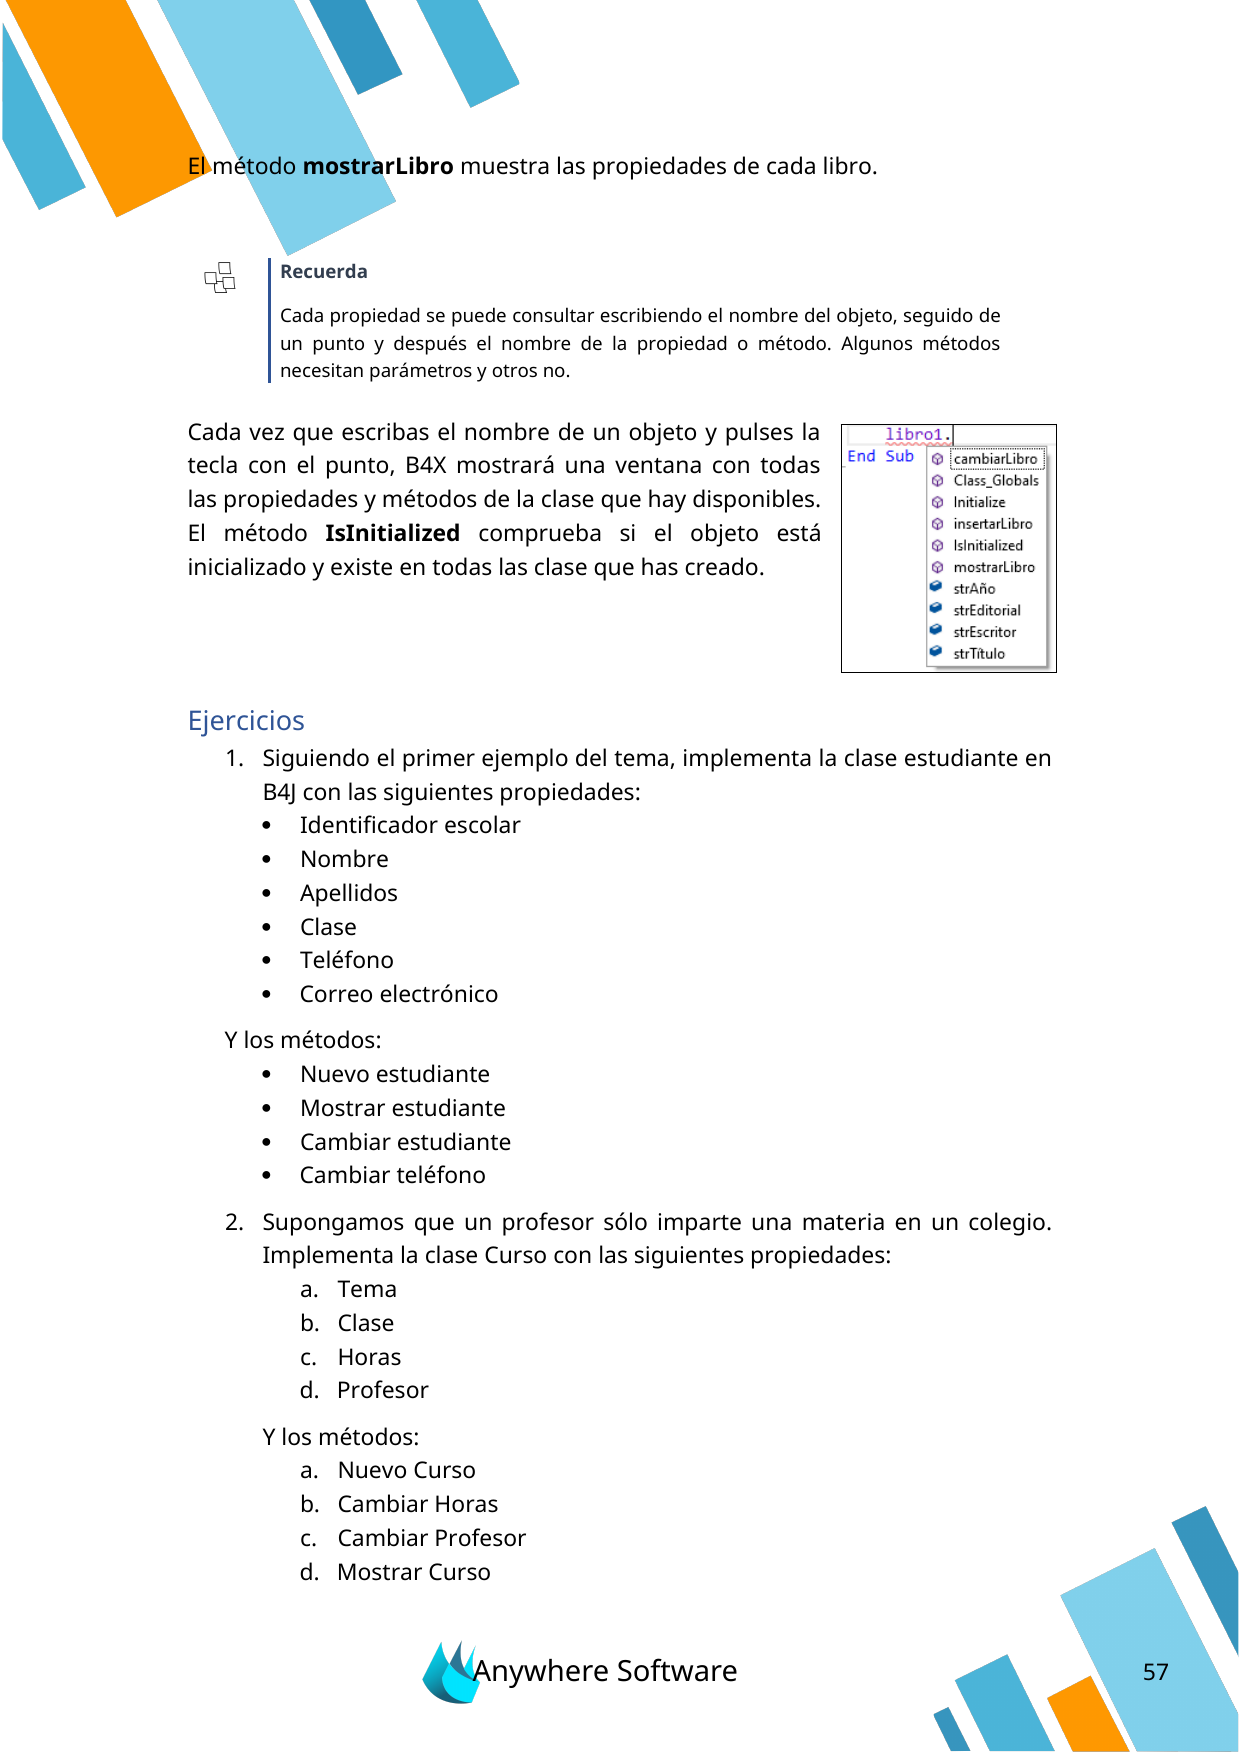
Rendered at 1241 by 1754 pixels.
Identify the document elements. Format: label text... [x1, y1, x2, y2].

list Cambiar Horas [300, 1488, 1053, 1519]
list Nuevo Curso [300, 1454, 1053, 1485]
list Clase [300, 1307, 1053, 1338]
text Y los métodos: [262, 1420, 1053, 1452]
picture [933, 1506, 1239, 1752]
list Mostrar Curso [299, 1555, 1053, 1587]
picture [202, 260, 238, 296]
list Correo electrónico [262, 978, 1053, 1009]
picture [2, 0, 520, 256]
list Horas [300, 1340, 1053, 1372]
text Cada vez que escribas el nombre de un objeto y pulses la tecla con el punto, B4X mostrará una ventana con todas las propiedades y métodos de la clase que hay disponibles. El método IsInitialized comprueba si el objeto está inicializado y existe en todas las clase que has creado. [187, 416, 1053, 582]
list Clase [262, 910, 1053, 942]
list Apellidos [262, 877, 1053, 908]
list Nuevo estudiante [262, 1058, 1053, 1089]
list Supongamos que un profesor sólo imparte una materia en un colegio. Implementa la clase Curso con las siguientes propiedades: [225, 1205, 1053, 1270]
list Profesor [299, 1374, 1053, 1405]
picture [422, 1640, 481, 1704]
list Tema [300, 1273, 1053, 1304]
list Siguiendo el primer ejemplo del tema, implementa la clase estudiante en B4J con las siguientes propiedades: [225, 742, 1053, 807]
list Mostrar estudiante [262, 1092, 1053, 1123]
subtitle Ejercicios [187, 702, 1053, 739]
list Identificador escolar [262, 809, 1053, 840]
picture [842, 425, 1056, 672]
text El método mostrarLibro muestra las propiedades de cada libro. [187, 150, 1053, 181]
list Cambiar teléfono [262, 1159, 1053, 1190]
list Cambiar Profesor [300, 1522, 1053, 1553]
list Teléfono [262, 944, 1053, 975]
list Cambiar estudiante [262, 1125, 1053, 1157]
text Y los métodos: [224, 1024, 1053, 1055]
list Nombre [262, 843, 1053, 874]
